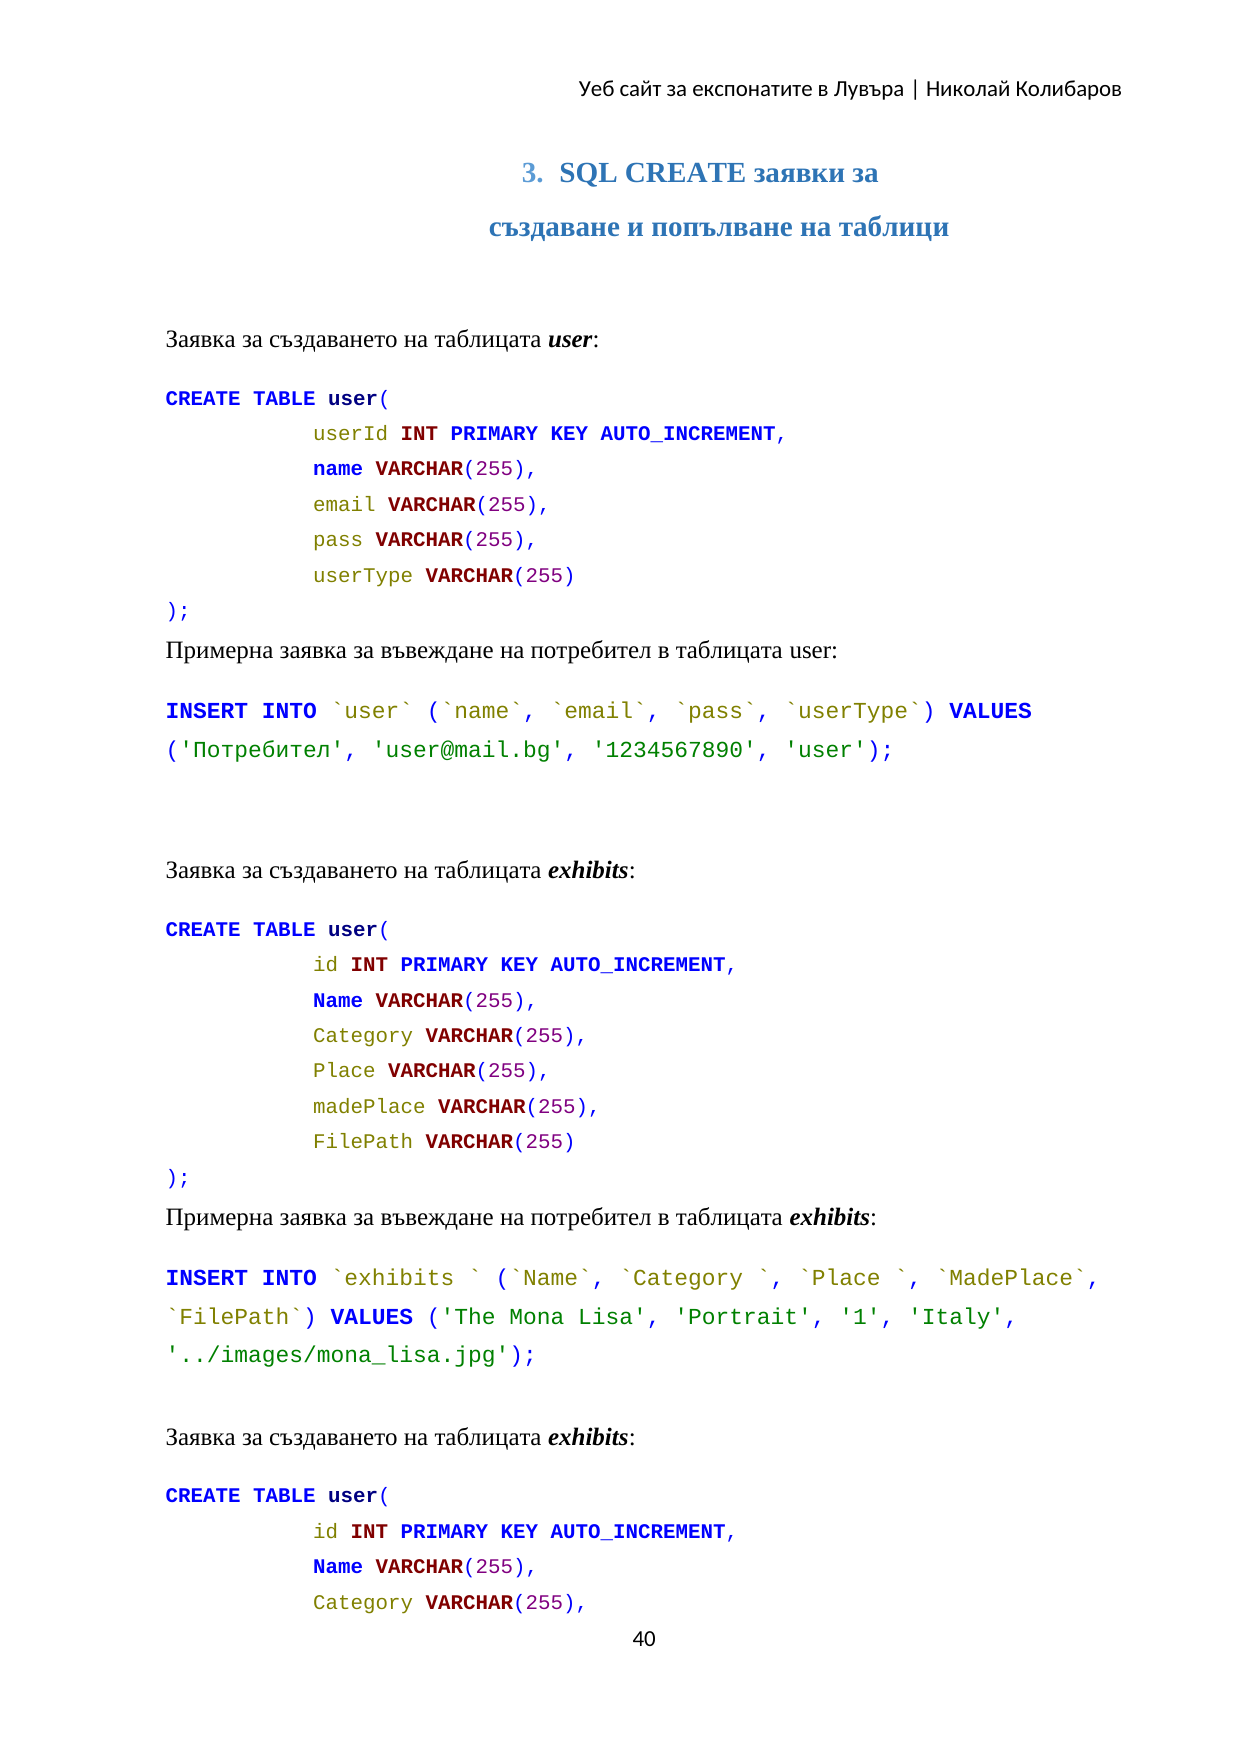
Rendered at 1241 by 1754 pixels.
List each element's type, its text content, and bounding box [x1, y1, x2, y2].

text ); [165, 1167, 1122, 1190]
text userType VARCHAR(255) [165, 565, 1122, 588]
text Name VARCHAR(255), [165, 990, 1122, 1013]
text FilePath VARCHAR(255) [165, 1131, 1122, 1155]
text Name VARCHAR(255), [165, 1556, 1122, 1580]
text CREATE TABLE user( [165, 388, 1122, 411]
text Заявка за създаването на таблицата exhibits: [165, 1422, 1122, 1450]
text Заявка за създаването на таблицата exhibits: [165, 855, 1122, 884]
text INSERT INTO `user` (`name`, `email`, `pass`, `userType`) VALUES [165, 699, 1122, 725]
text userId INT PRIMARY KEY AUTO_INCREMENT, [165, 423, 1122, 447]
text id INT PRIMARY KEY AUTO_INCREMENT, [165, 954, 1122, 978]
text CREATE TABLE user( [165, 919, 1122, 942]
text INSERT INTO `exhibits ` (`Name`, `Category `, `Place `, `MadePlace`, `FilePath`) VALUES ('The Mona Lisa', 'Portrait', '1', 'Italy', '../images/mona_lisa.jpg'); [165, 1266, 1122, 1370]
text pass VARCHAR(255), [165, 529, 1122, 553]
subtitle SQL CREATE заявки за [278, 155, 1122, 188]
text Place VARCHAR(255), [165, 1061, 1122, 1084]
text id INT PRIMARY KEY AUTO_INCREMENT, [165, 1521, 1122, 1544]
text CREATE TABLE user( [165, 1486, 1122, 1509]
text email VARCHAR(255), [165, 494, 1122, 517]
text Category VARCHAR(255), [165, 1025, 1122, 1049]
text Примерна заявка за въвеждане на потребител в таблицата exhibits: [165, 1202, 1122, 1231]
text Category VARCHAR(255), [165, 1592, 1122, 1615]
text Примерна заявка за въвеждане на потребител в таблицата user: [165, 636, 1122, 664]
text name VARCHAR(255), [165, 458, 1122, 482]
text Заявка за създаването на таблицата user: [165, 324, 1122, 352]
text ); [165, 600, 1122, 624]
subtitle създаване и попълване на таблици [315, 209, 1122, 243]
text ('Потребител', 'user@mail.bg', '1234567890', 'user'); [165, 738, 1122, 764]
text madePlace VARCHAR(255), [165, 1096, 1122, 1119]
